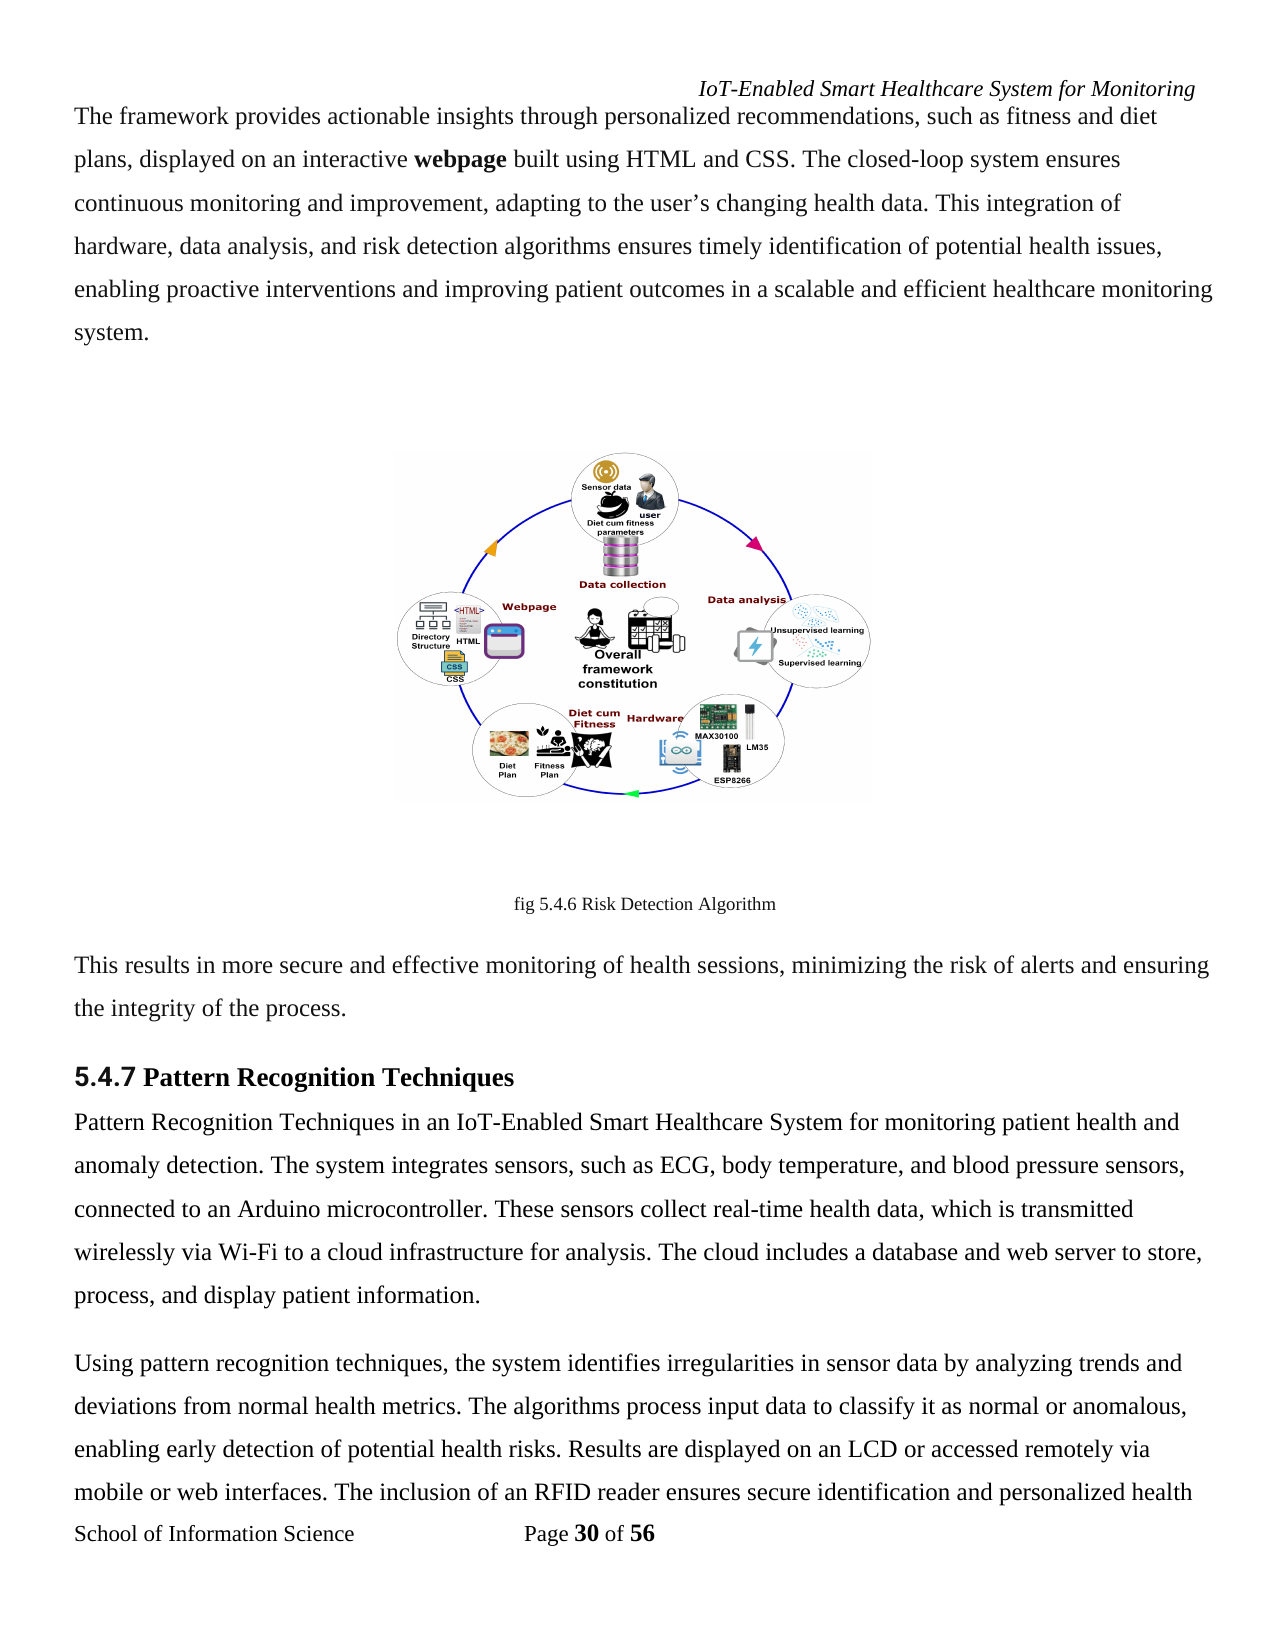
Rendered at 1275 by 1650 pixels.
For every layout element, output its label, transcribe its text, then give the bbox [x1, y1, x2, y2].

text This results in more secure and effective monitoring of health sessions, minimizing the risk of alerts and ensuring the integrity of the process. [74, 950, 1216, 1022]
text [74, 1348, 1216, 1506]
text fig 5.4.6 Risk Detection Algorithm [74, 892, 1216, 914]
picture [393, 451, 873, 802]
text The framework provides actionable insights through personalized recommendations, such as fitness and diet plans, displayed on an interactive webpage built using HTML and CSS. The closed-loop system ensures continuous monitoring and improvement, adapting to the user’s changing health data. This integration of hardware, data analysis, and risk detection algorithms ensures timely identification of potential health issues, enabling proactive interventions and improving patient outcomes in a scalable and efficient healthcare monitoring system. [74, 101, 1216, 346]
text 5.4.7 Pattern Recognition Techniques Pattern Recognition Techniques in an IoT-Enabled Smart Healthcare System for monitoring patient health and anomaly detection. The system integrates sensors, such as ECG, body temperature, and blood pressure sensors, connected to an Arduino microcontroller. These sensors collect real-time health data, which is transmitted wirelessly via Wi-Fi to a cloud infrastructure for analysis. The cloud includes a database and web server to store, process, and display patient information. [74, 1061, 1216, 1309]
